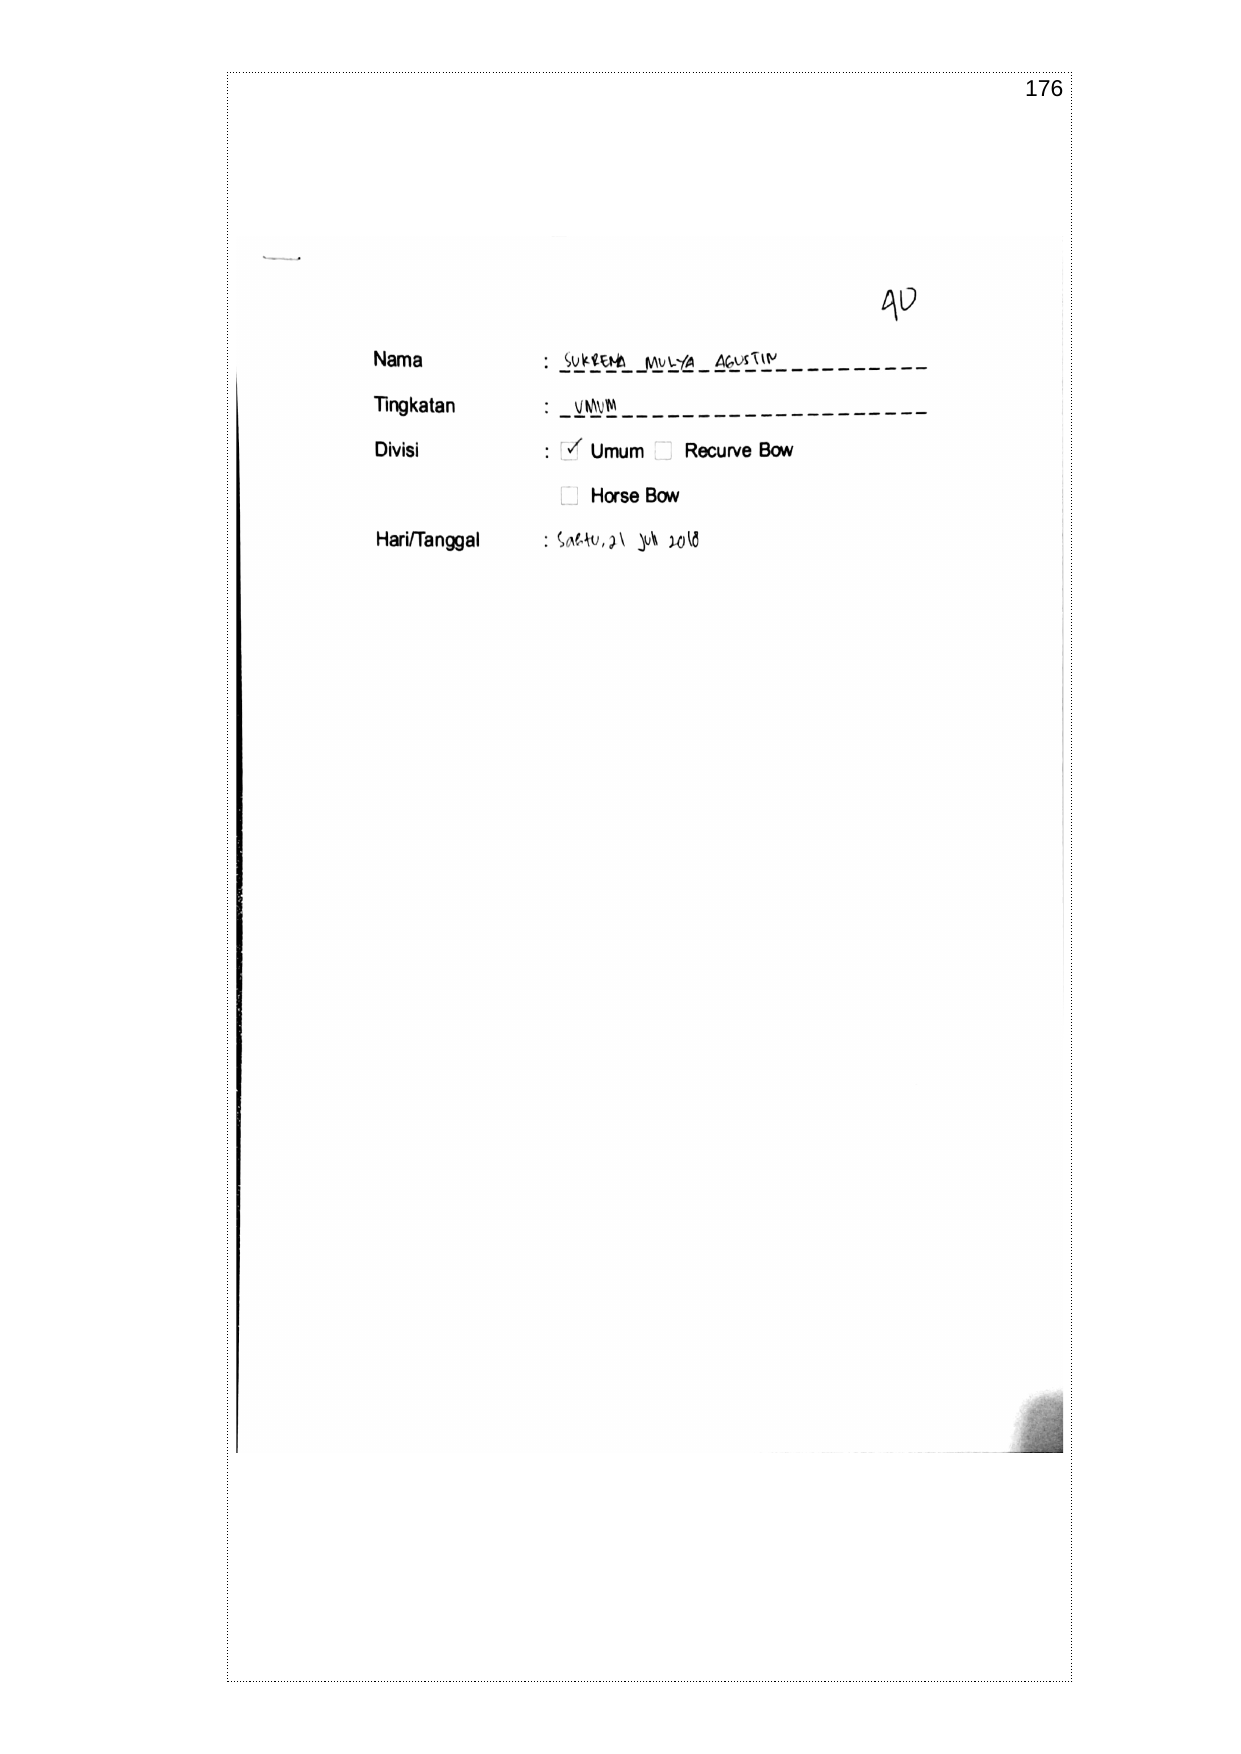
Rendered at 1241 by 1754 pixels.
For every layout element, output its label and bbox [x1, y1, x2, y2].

picture [236, 236, 1064, 1453]
